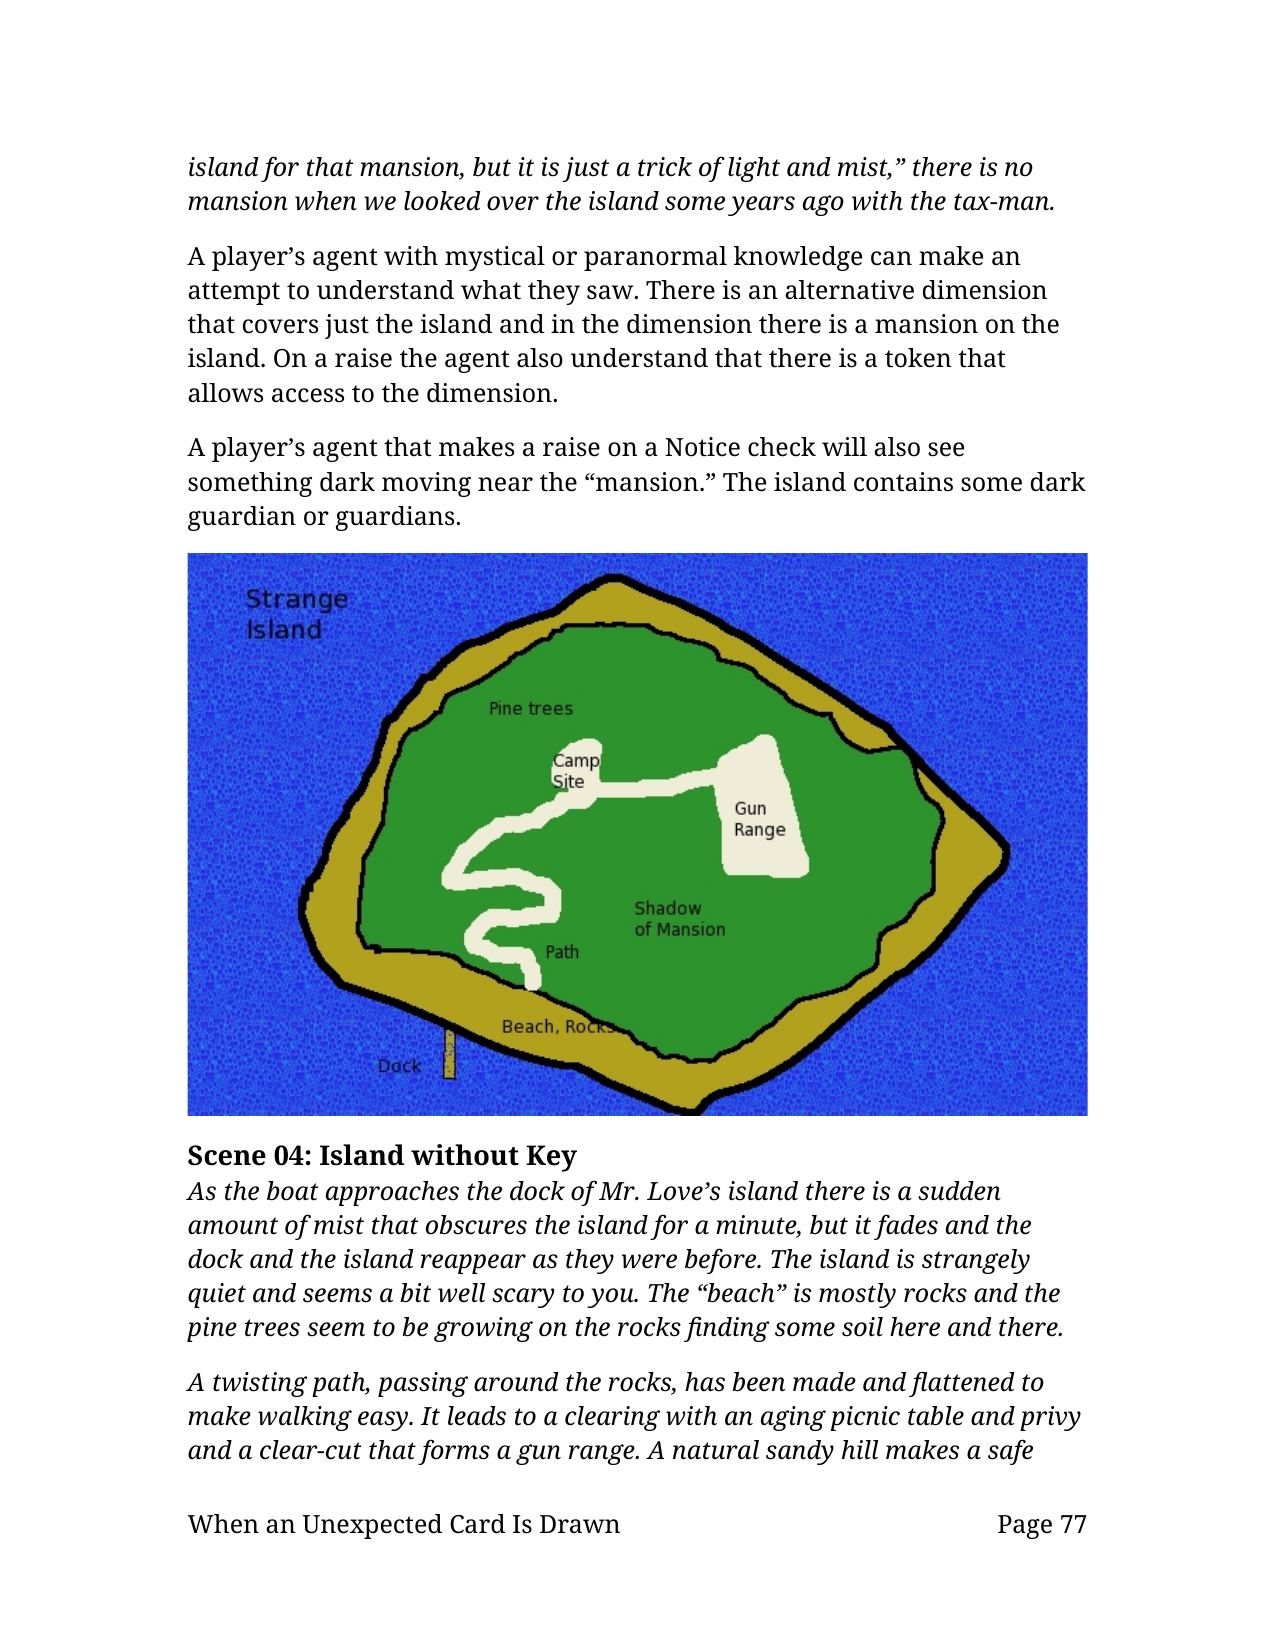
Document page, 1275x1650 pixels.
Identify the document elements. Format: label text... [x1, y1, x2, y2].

text A player’s agent that makes a raise on a Notice check will also see something dark moving near the “mansion.” The island contains some dark guardian or guardians. [187, 430, 1087, 532]
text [187, 150, 1087, 218]
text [187, 1364, 1087, 1467]
text A player’s agent with mystical or paranormal knowledge can make an attempt to understand what they saw. There is an alternative dimension that covers just the island and in the dimension there is a mansion on the island. On a raise the agent also understand that there is a token that allows access to the dimension. [187, 239, 1087, 409]
text As the boat approaches the dock of Mr. Love’s island there is a sudden amount of mist that obscures the island for a minute, but it fades and the dock and the island reappear as they were before. The island is strangely quiet and seems a bit well scary to you. The “beach” is mostly rocks and the pine trees seem to be growing on the rocks finding some soil here and there. [187, 1173, 1087, 1344]
subtitle Scene 04: Island without Key [187, 1136, 1087, 1173]
picture [187, 553, 1088, 1116]
